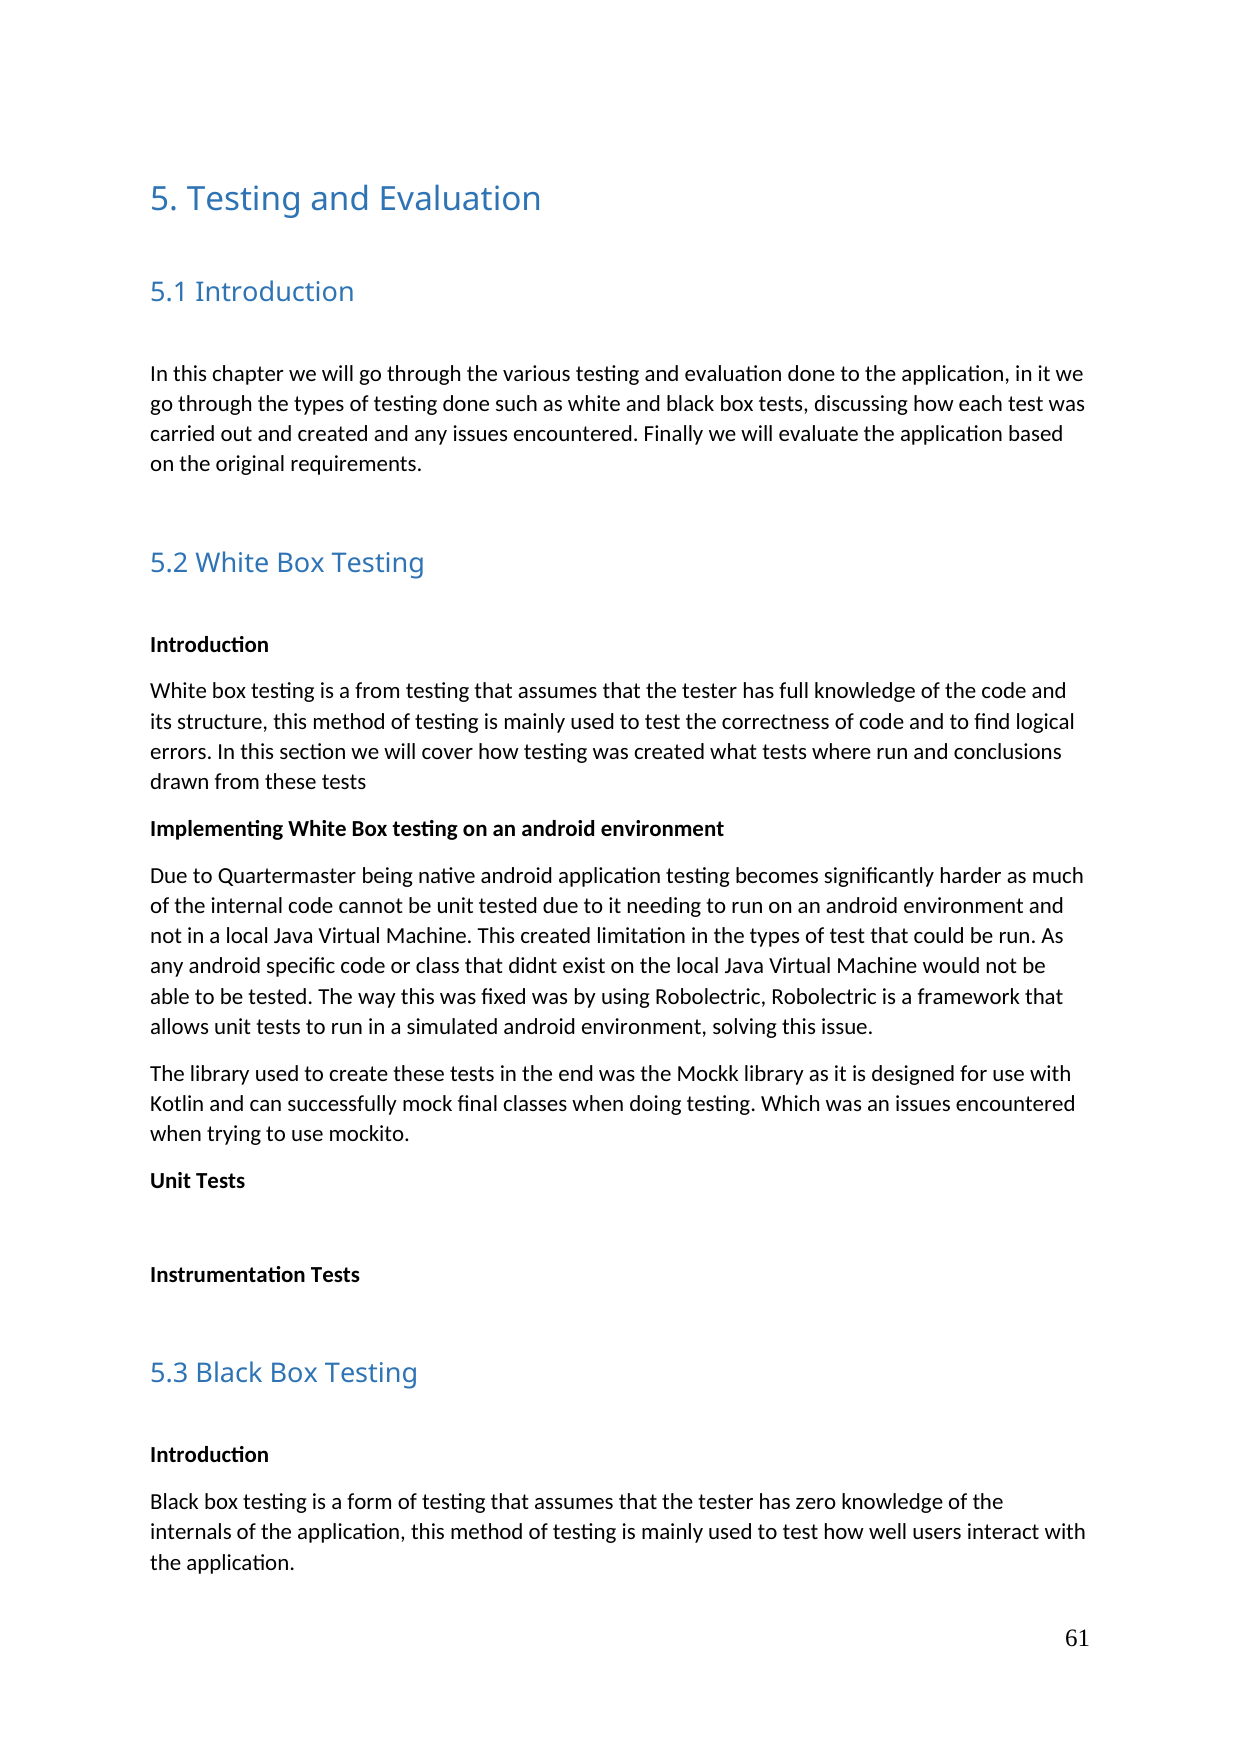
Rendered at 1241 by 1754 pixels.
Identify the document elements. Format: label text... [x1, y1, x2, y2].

text Introduction [150, 630, 1090, 658]
text Instrumentation Tests [150, 1260, 1090, 1288]
text Implementing White Box testing on an android environment [150, 814, 1090, 842]
text The library used to create these tests in the end was the Mockk library as it is designed for use with Kotlin and can successfully mock final classes when doing testing. Which was an issues encountered when trying to use mockito. [150, 1059, 1090, 1147]
text In this chapter we will go through the various testing and evaluation done to the application, in it we go through the types of testing done such as white and black box tests, discussing how each test was carried out and created and any issues encountered. Finally we will evaluate the application based on the original requirements. [150, 359, 1090, 477]
text Black box testing is a form of testing that assumes that the tester has zero knowledge of the internals of the application, this method of testing is mainly used to test how well users interact with the application. [150, 1487, 1090, 1576]
text Introduction [150, 1440, 1090, 1468]
subtitle 5.2 White Box Testing [150, 543, 1090, 580]
subtitle 5.1 Introduction [150, 272, 1090, 309]
text Due to Quartermaster being native android application testing becomes significantly harder as much of the internal code cannot be unit tested due to it needing to run on an android environment and not in a local Java Virtual Machine. This created limitation in the types of test that could be run. As any android specific code or class that didnt exist on the local Java Virtual Machine would not be able to be tested. The way this was fixed was by using Robolectric, Robolectric is a framework that allows unit tests to run in a simulated android environment, solving this issue. [150, 861, 1090, 1040]
text Unit Tests [150, 1166, 1090, 1194]
text White box testing is a from testing that assumes that the tester has full knowledge of the code and its structure, this method of testing is mainly used to test the correctness of code and to find logical errors. In this section we will cover how testing was created what tests where run and conclusions drawn from these tests [150, 677, 1090, 795]
subtitle 5.3 Black Box Testing [150, 1354, 1090, 1391]
subtitle 5. Testing and Evaluation [150, 175, 1090, 220]
